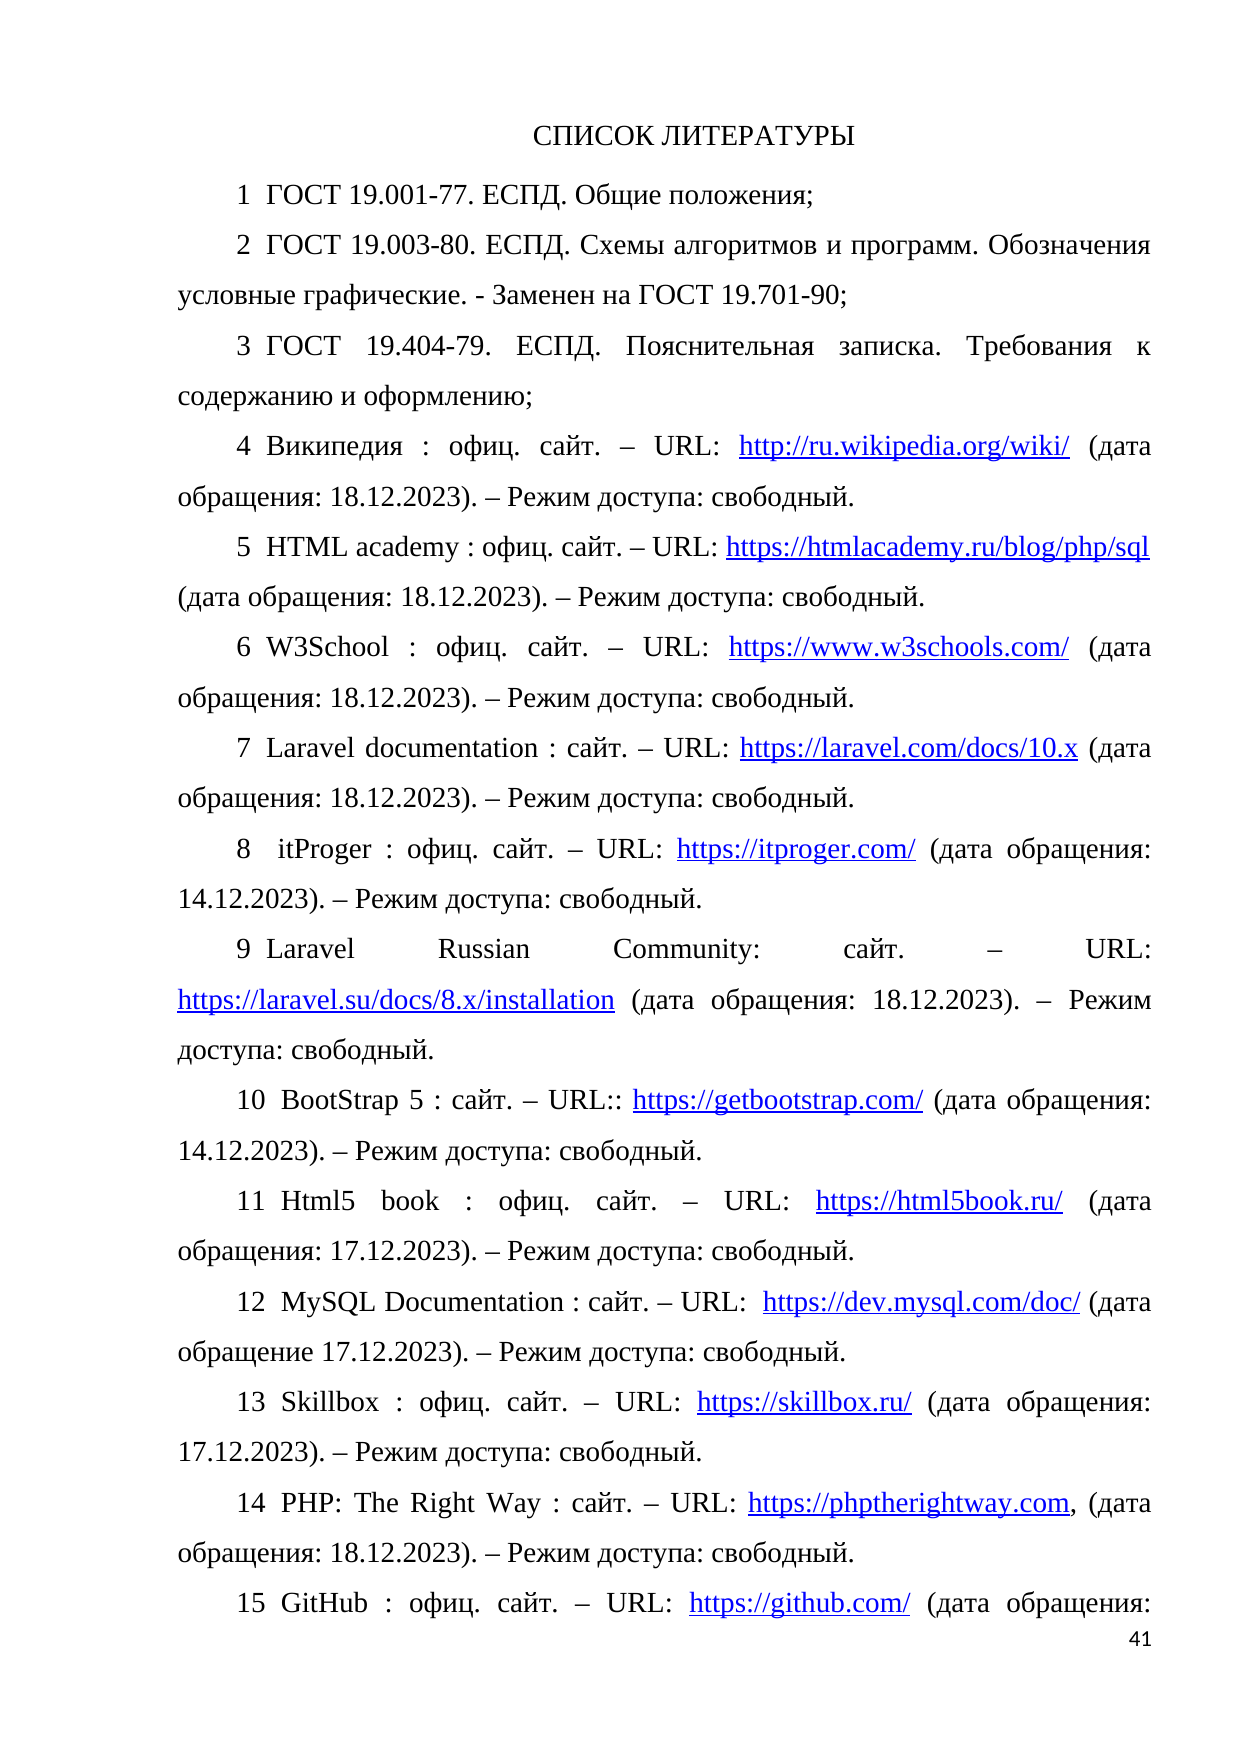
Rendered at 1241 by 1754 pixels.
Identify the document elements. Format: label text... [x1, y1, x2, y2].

list Laravel documentation : сайт. – URL: https://laravel.com/docs/10.x (дата обращения: 18.12.2023). – Режим доступа: свободный. [177, 730, 1152, 814]
list Html5 book : офиц. сайт. – URL: https://html5book.ru/ (дата обращения: 17.12.2023). – Режим доступа: свободный. [177, 1183, 1152, 1267]
list Википедия : офиц. сайт. – URL: http://ru.wikipedia.org/wiki/ (дата обращения: 18.12.2023). – Режим доступа: свободный. [177, 428, 1152, 512]
list MySQL Documentation : сайт. – URL: https://dev.mysql.com/doc/ (дата обращение 17.12.2023). – Режим доступа: свободный. [177, 1284, 1152, 1367]
subtitle СПИСОК ЛИТЕРАТУРЫ [177, 118, 1152, 152]
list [177, 1586, 1152, 1619]
list BootStrap 5 : сайт. – URL:: https://getbootstrap.com/ (дата обращения: 14.12.2023). – Режим доступа: свободный. [177, 1082, 1152, 1166]
list PHP: The Right Way : сайт. – URL: https://phptherightway.com, (дата обращения: 18.12.2023). – Режим доступа: свободный. [177, 1485, 1152, 1569]
list itProger : офиц. сайт. – URL: https://itproger.com/ (дата обращения: 14.12.2023). – Режим доступа: свободный. [177, 831, 1152, 915]
list W3School : офиц. сайт. – URL: https://www.w3schools.com/ (дата обращения: 18.12.2023). – Режим доступа: свободный. [177, 629, 1152, 713]
list Skillbox : офиц. сайт. – URL: https://skillbox.ru/ (дата обращения: 17.12.2023). – Режим доступа: свободный. [177, 1384, 1152, 1468]
list ГОСТ 19.003-80. ЕСПД. Схемы алгоритмов и программ. Обозначения условные графические. - Заменен на ГОСТ 19.701-90; [177, 227, 1152, 311]
list HTML academy : офиц. сайт. – URL: https://htmlacademy.ru/blog/php/sql (дата обращения: 18.12.2023). – Режим доступа: свободный. [177, 529, 1152, 613]
list ГОСТ 19.001-77. ЕСПД. Общие положения; [177, 177, 1152, 210]
list ГОСТ 19.404-79. ЕСПД. Пояснительная записка. Требования к содержанию и оформлению; [177, 328, 1152, 412]
list Laravel Russian Community: сайт. – URL: https://laravel.su/docs/8.x/installation (дата обращения: 18.12.2023). – Режим доступа: свободный. [177, 931, 1152, 1066]
